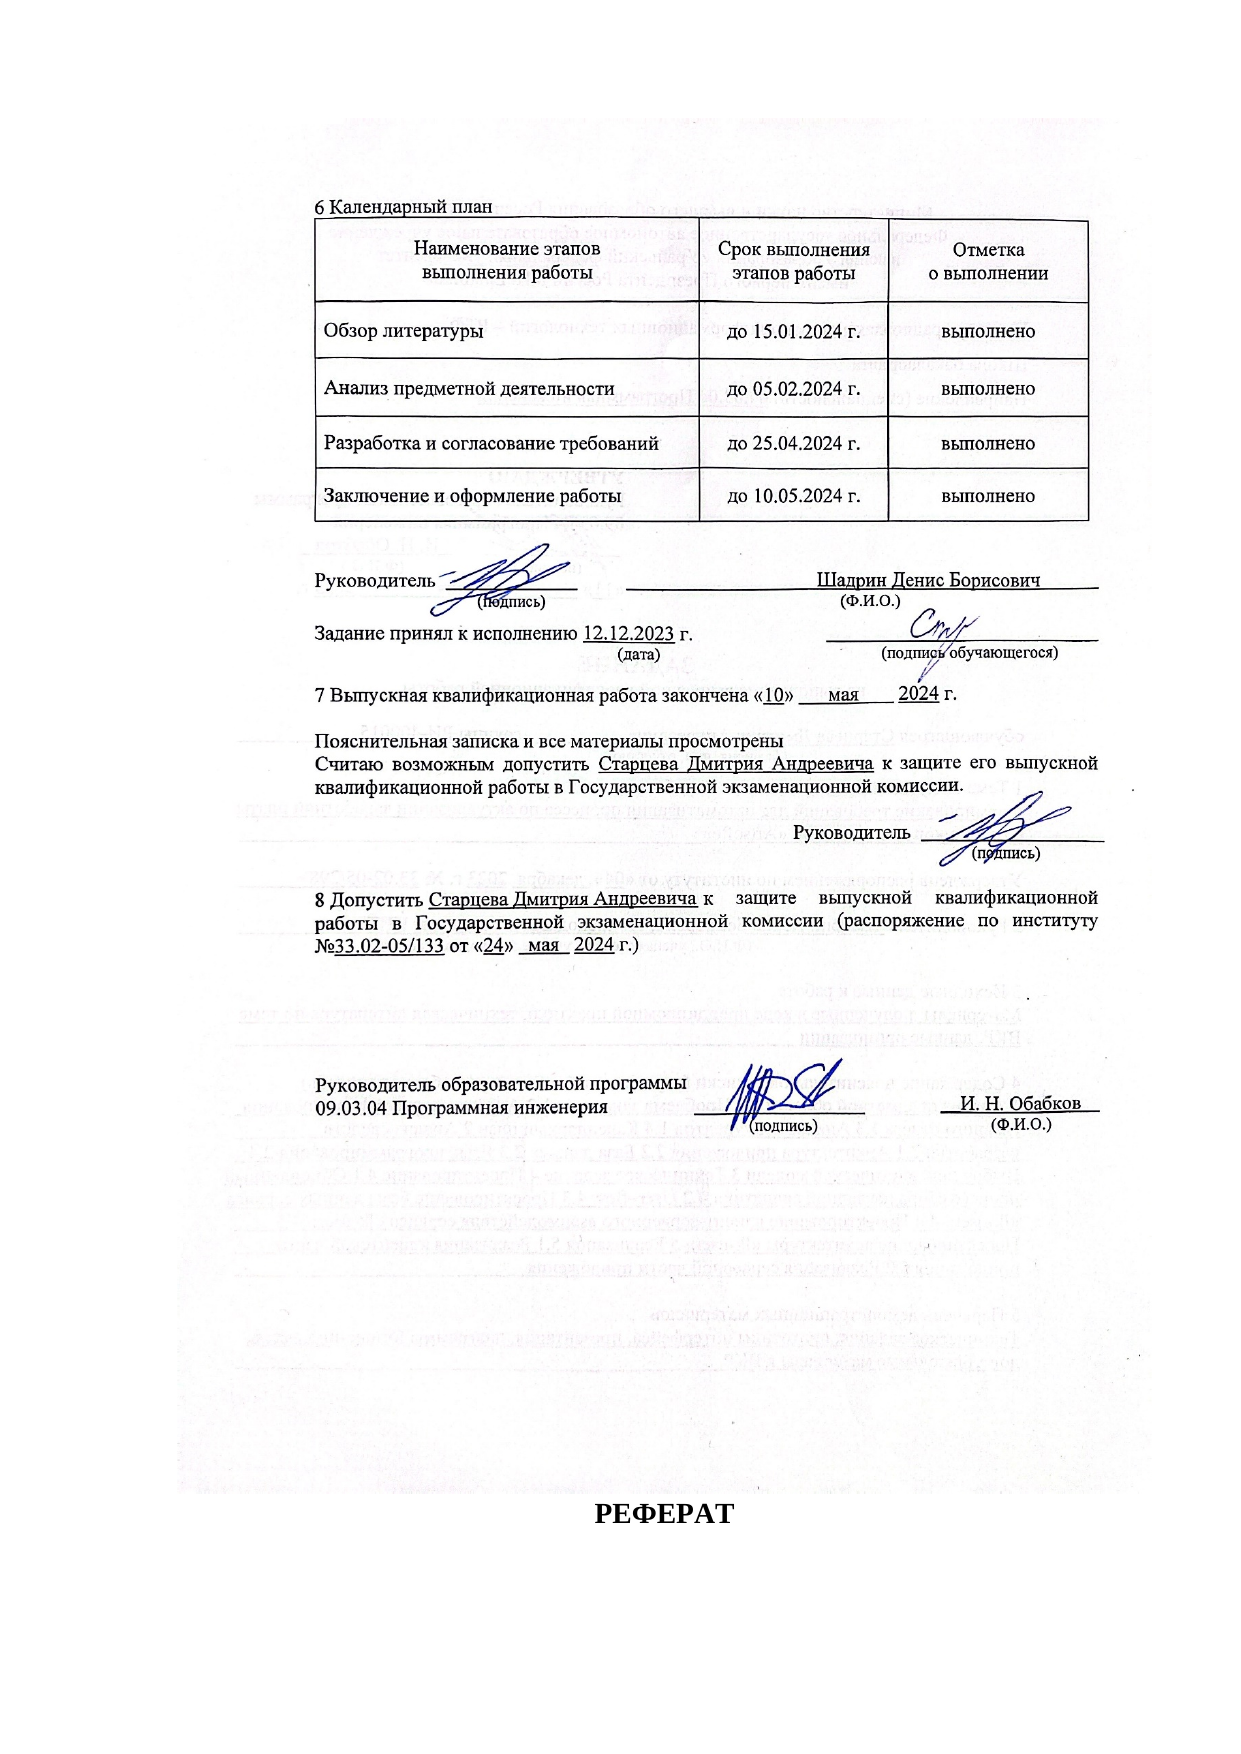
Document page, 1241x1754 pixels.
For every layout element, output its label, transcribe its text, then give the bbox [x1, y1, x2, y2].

text РЕФЕРАТ [177, 1494, 1152, 1529]
picture [177, 118, 1152, 1494]
